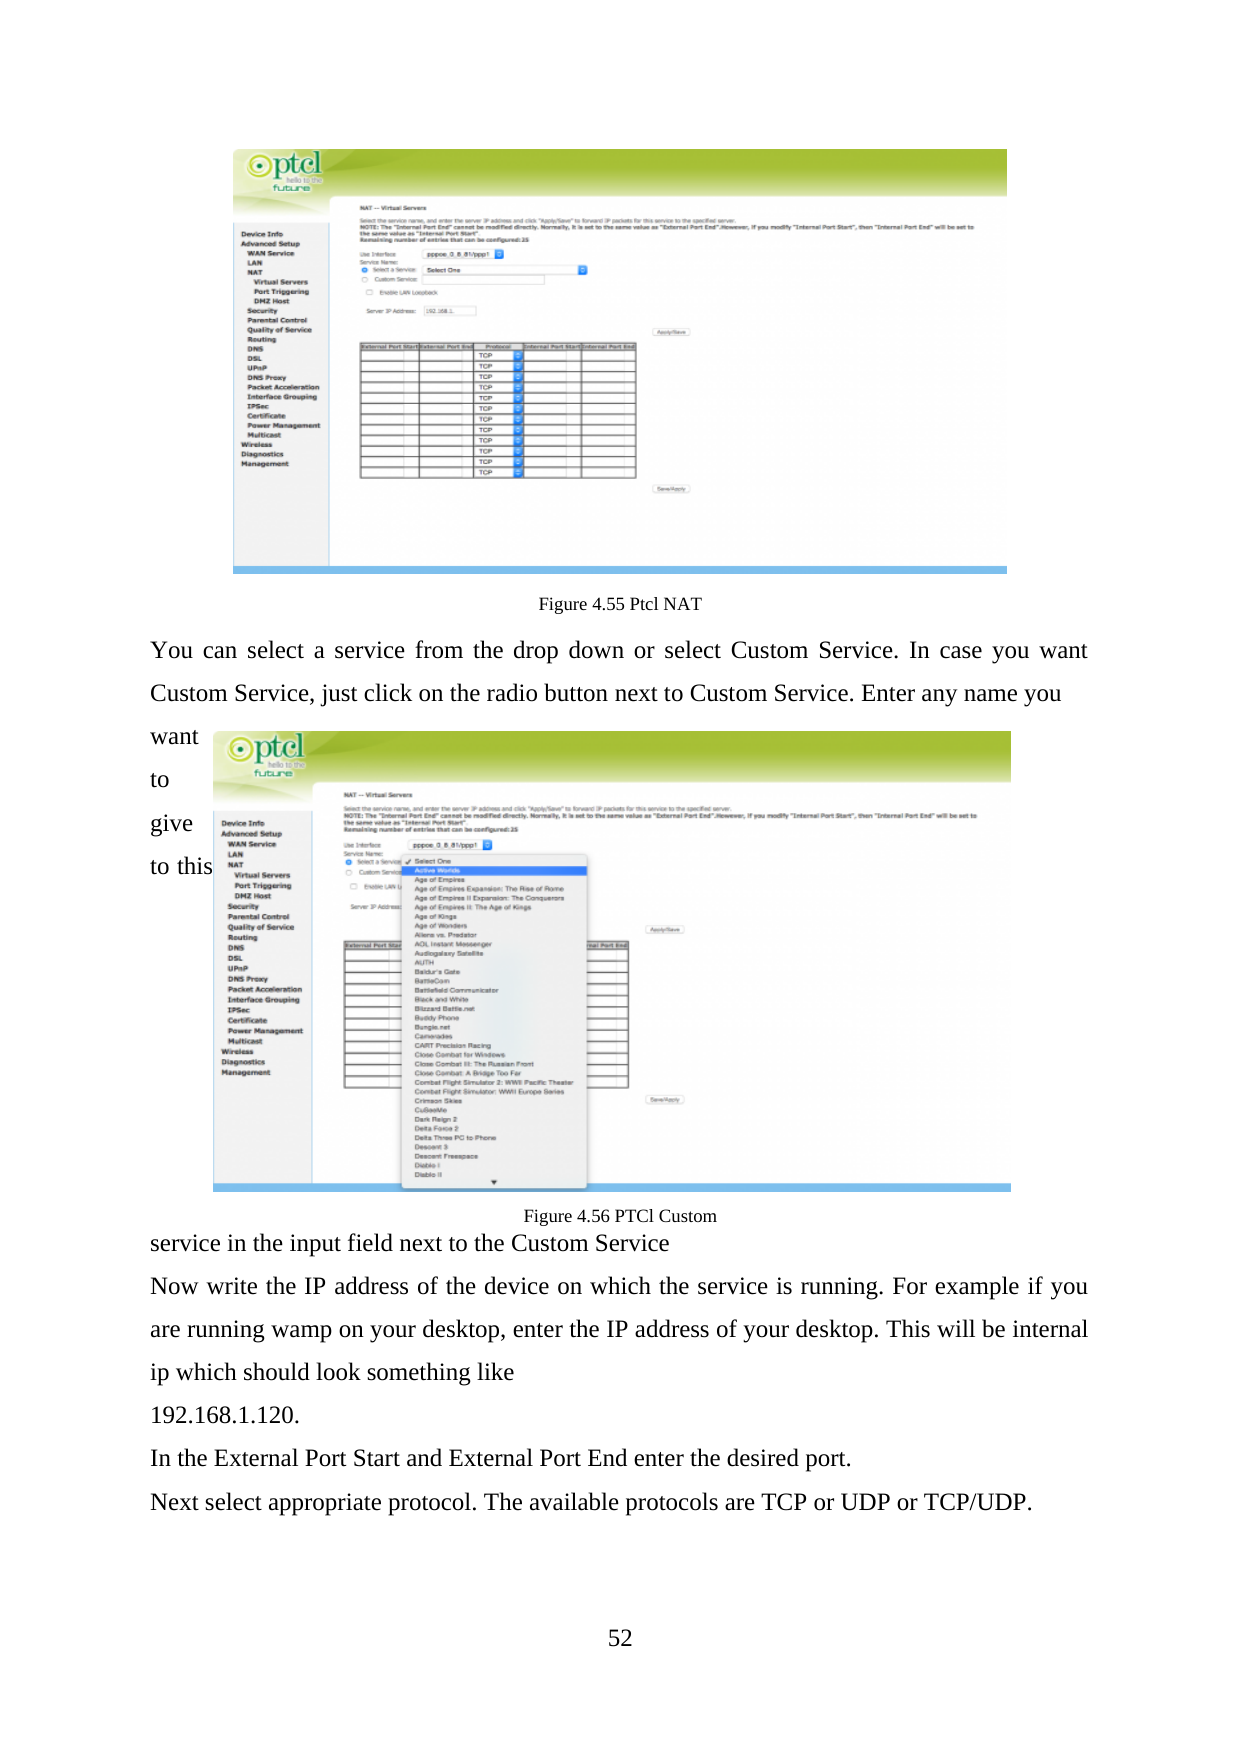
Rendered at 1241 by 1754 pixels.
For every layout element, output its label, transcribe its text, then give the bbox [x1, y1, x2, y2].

picture [213, 731, 1011, 1192]
picture [233, 149, 1007, 574]
text Now write the IP address of the device on which the service is running. For example if you are running wamp on your desktop, enter the IP address of your desktop. This will be internal ip which should look something like [150, 1271, 1090, 1386]
text Next select appropriate protocol. The available protocols are TCP or UDP or TCP/UDP. [150, 1487, 1090, 1515]
text In the External Port Start and External Port End enter the desired port. [150, 1443, 1090, 1472]
text You can select a service from the drop down or select Custom Service. In case you want Custom Service, just click on the radio button next to Custom Service. Enter any name you [150, 635, 1090, 707]
text 192.168.1.120. [150, 1400, 1090, 1429]
